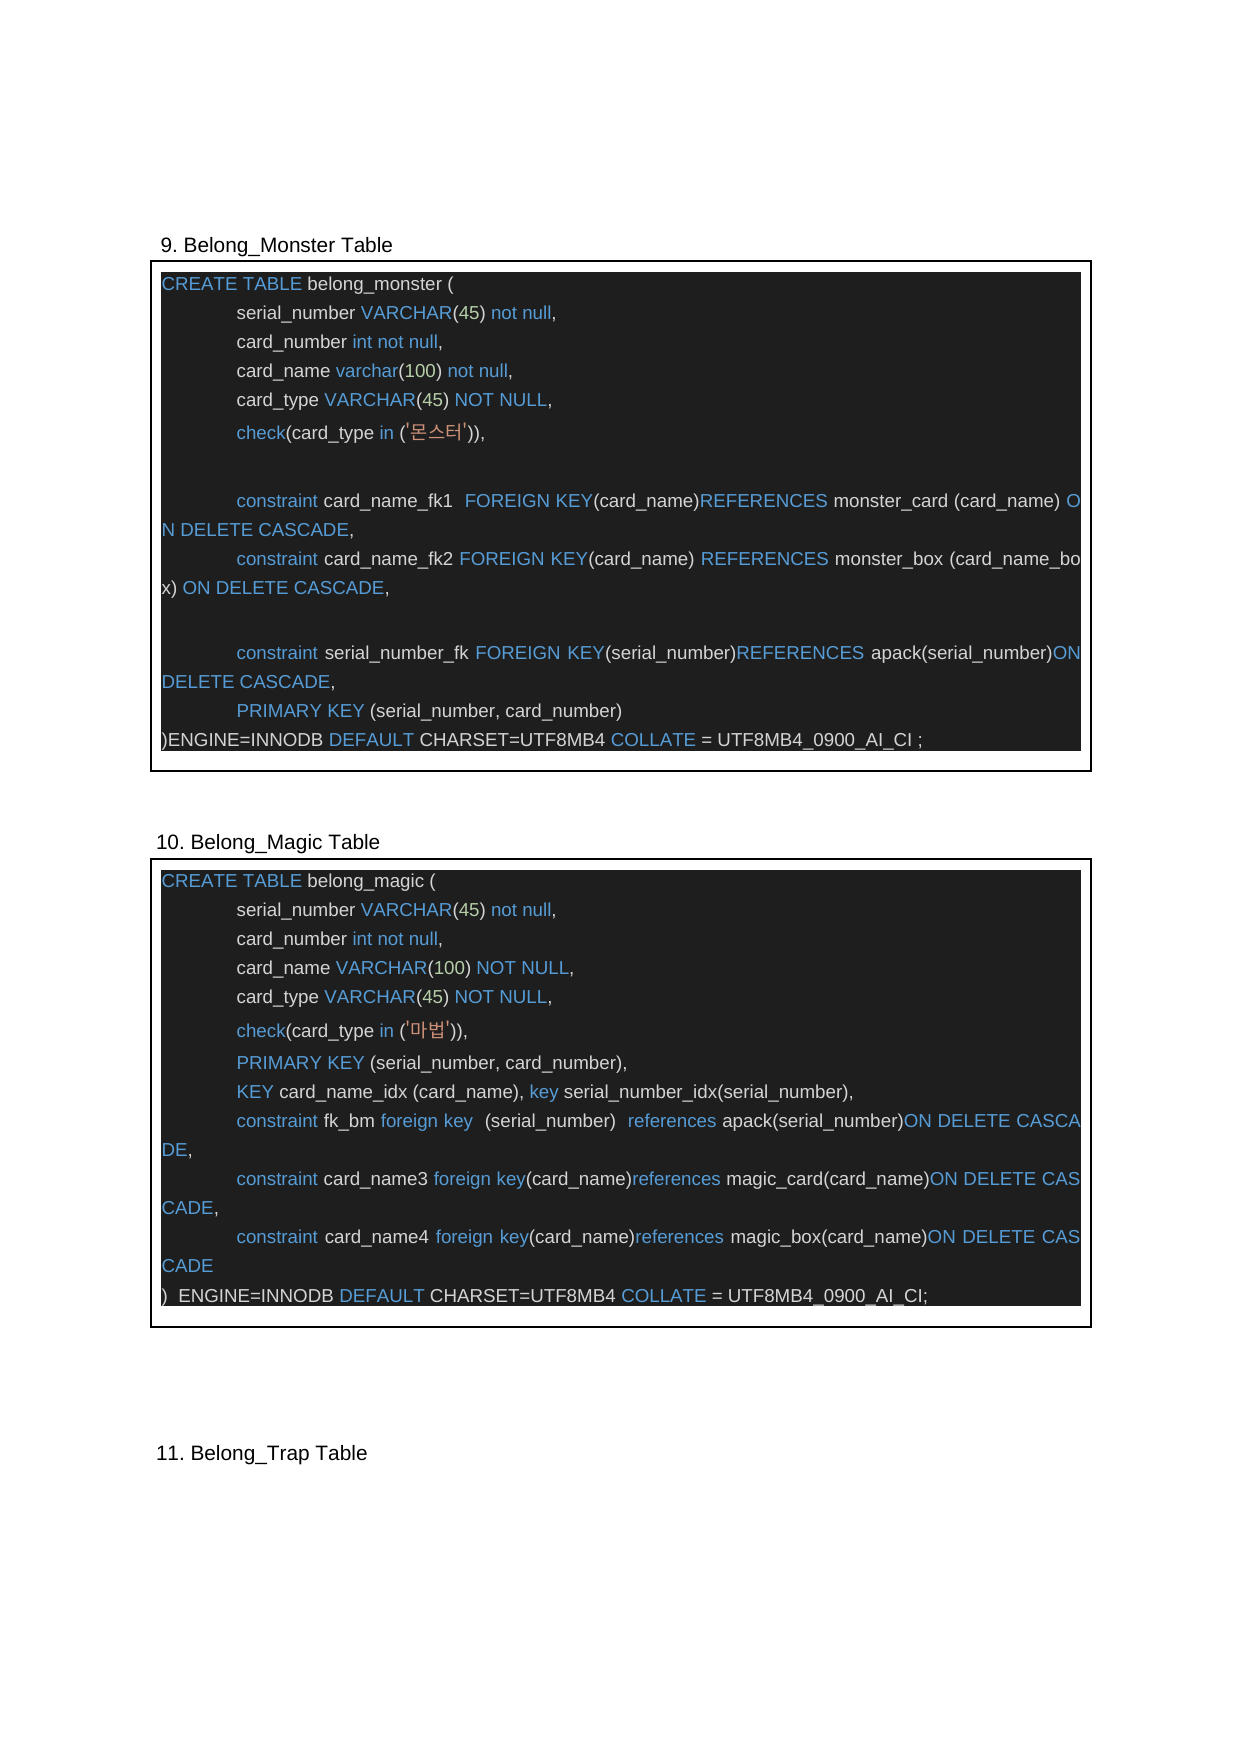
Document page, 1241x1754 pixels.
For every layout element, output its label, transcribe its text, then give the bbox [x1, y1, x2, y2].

text 11. Belong_Trap Table [150, 1440, 1090, 1464]
table_header CREATE TABLE belong_monster ( serial_number VARCHAR(45) not null, card_number int not null, card_name varchar(100) not null, card_type VARCHAR(45) NOT NULL, check(card_type in ()), constraint card_name_fk1 FOREIGN KEY(card_name)REFERENCES monster_card (card_name) ON DELETE CASCADE, constraint card_name_fk2 FOREIGN KEY(card_name) REFERENCES monster_box (card_name_box) ON DELETE CASCADE, constraint serial_number_fk FOREIGN KEY(serial_number)REFERENCES apack(serial_number)ON DELETE CASCADE, PRIMARY KEY (serial_number, card_number) )ENGINE=INNODB DEFAULT CHARSET=UTF8MB4 COLLATE = UTF8MB4_0900_AI_CI ; [152, 262, 1090, 770]
table_header CREATE TABLE belong_magic ( serial_number VARCHAR(45) not null, card_number int not null, card_name VARCHAR(100) NOT NULL, card_type VARCHAR(45) NOT NULL, check(card_type in ()), PRIMARY KEY (serial_number, card_number), KEY card_name_idx (card_name), key serial_number_idx(serial_number), constraint fk_bm foreign key (serial_number) references apack(serial_number)ON DELETE CASCADE, constraint card_name3 foreign key(card_name)references magic_card(card_name)ON DELETE CASCADE, constraint card_name4 foreign key(card_name)references magic_box(card_name)ON DELETE CASCADE ) ENGINE=INNODB DEFAULT CHARSET=UTF8MB4 COLLATE = UTF8MB4_0900_AI_CI; [152, 860, 1090, 1326]
text 10. Belong_Magic Table [150, 830, 1090, 854]
text 9. Belong_Monster Table [150, 232, 1090, 256]
